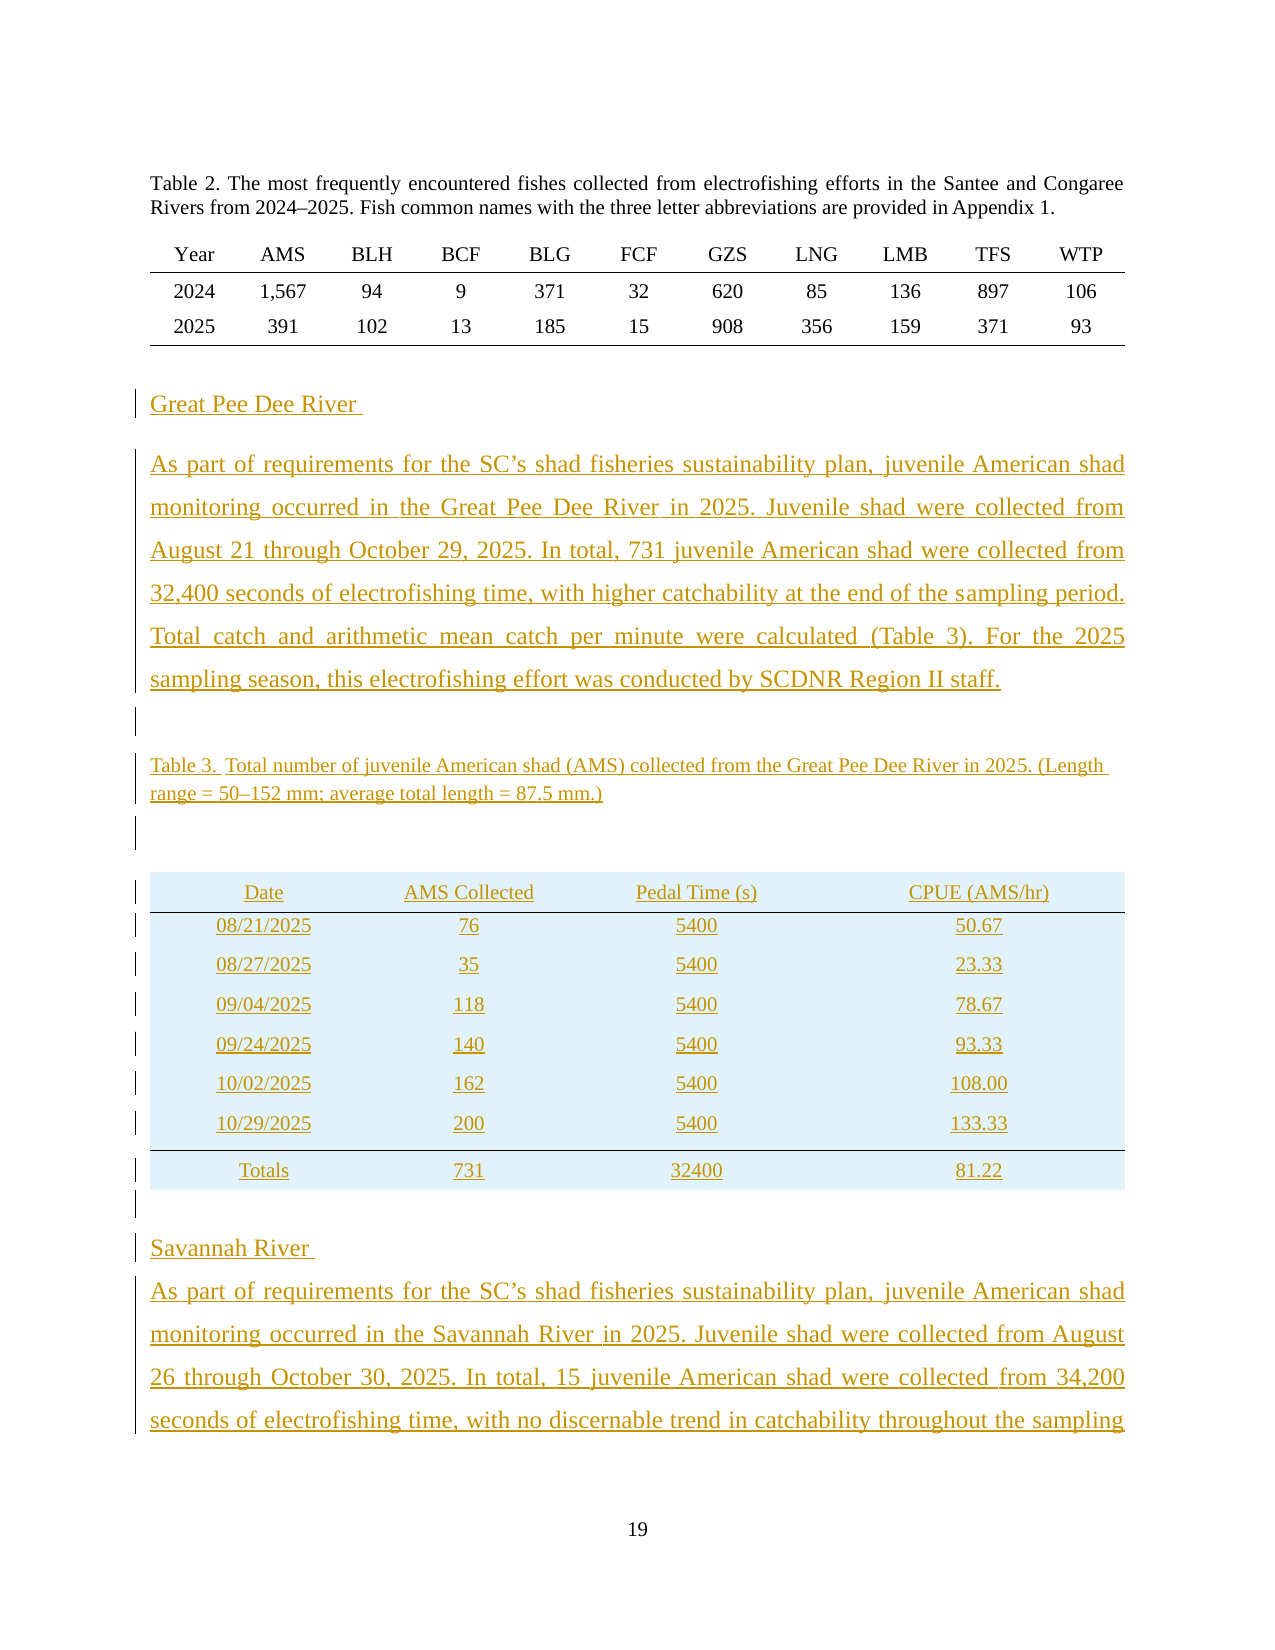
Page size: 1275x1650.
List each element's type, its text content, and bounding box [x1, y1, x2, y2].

table_cell 93 [1037, 308, 1125, 345]
table_cell 1,567 [238, 273, 327, 308]
table_header Year [150, 236, 238, 272]
subtitle Table 2. The most frequently encountered fishes collected from electrofishing efforts in the Santee and Congaree Rivers from 2024–2025. Fish common names with the three letter abbreviations are provided in Appendix 1. [150, 171, 1125, 219]
table_cell 371 [505, 273, 594, 308]
table_cell 136 [861, 273, 949, 308]
table_header BLG [505, 236, 594, 272]
table_cell 897 [949, 273, 1037, 308]
table_cell 620 [683, 273, 772, 308]
table_header TFS [949, 236, 1037, 272]
table_cell 9 [416, 273, 505, 308]
table_cell 85 [772, 273, 861, 308]
table_header GZS [683, 236, 772, 272]
table_cell 2024 [150, 273, 238, 308]
table_header FCF [594, 236, 683, 272]
table_cell 356 [772, 308, 861, 345]
table_cell 106 [1037, 273, 1125, 308]
table_cell 908 [683, 308, 772, 345]
table_header BCF [416, 236, 505, 272]
table_cell 371 [949, 308, 1037, 345]
table_cell 185 [505, 308, 594, 345]
table_cell 13 [416, 308, 505, 345]
table_header WTP [1037, 236, 1125, 272]
table_cell 2025 [150, 308, 238, 345]
table_cell 159 [861, 308, 949, 345]
table_header BLH [327, 236, 416, 272]
table_header LNG [772, 236, 861, 272]
table_cell 32 [594, 273, 683, 308]
table_header LMB [861, 236, 949, 272]
table_cell 15 [594, 308, 683, 345]
table_cell 391 [238, 308, 327, 345]
table_cell 102 [327, 308, 416, 345]
table_header AMS [238, 236, 327, 272]
table_cell 94 [327, 273, 416, 308]
